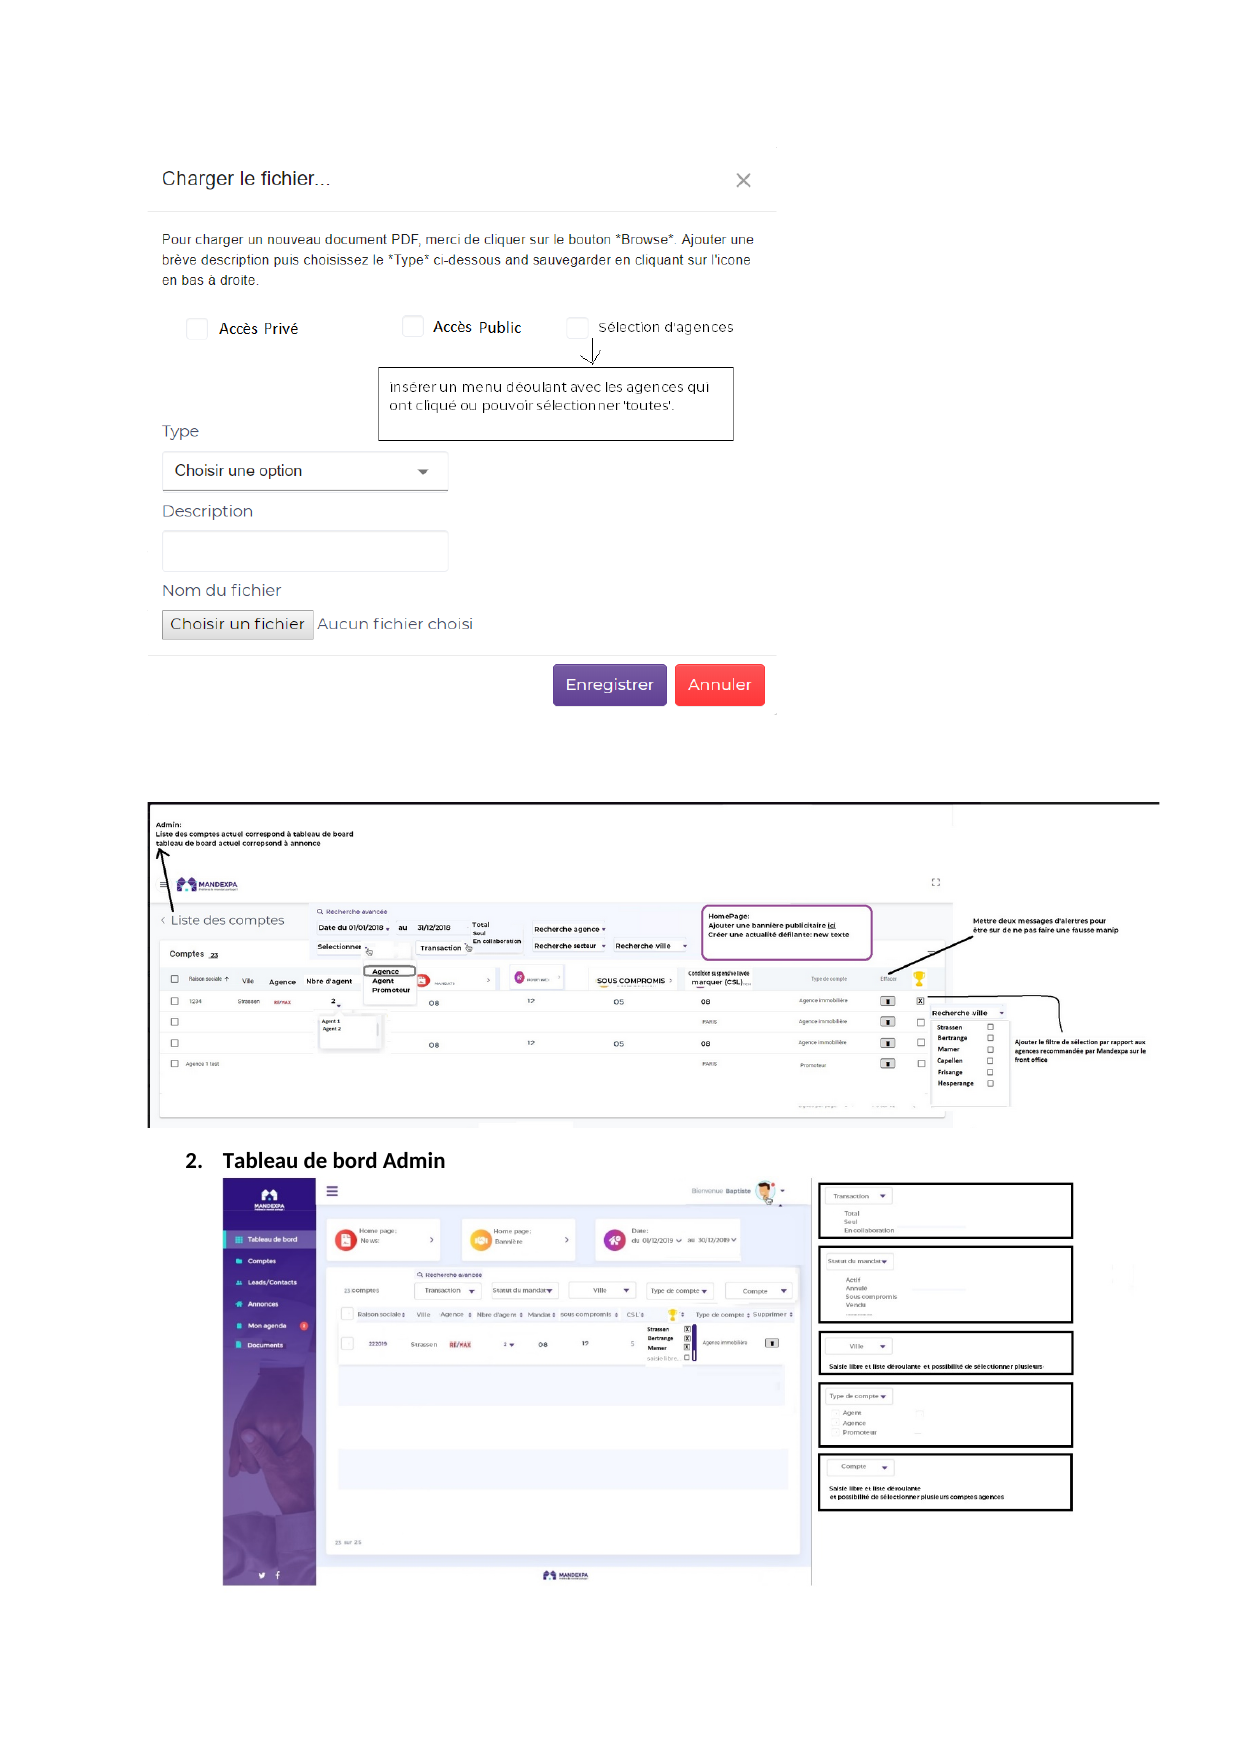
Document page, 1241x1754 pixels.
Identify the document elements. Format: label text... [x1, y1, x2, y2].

list Tableau de bord Admin [185, 1147, 1093, 1174]
picture [222, 1176, 1168, 1599]
picture [147, 147, 782, 784]
picture [147, 802, 1160, 1128]
